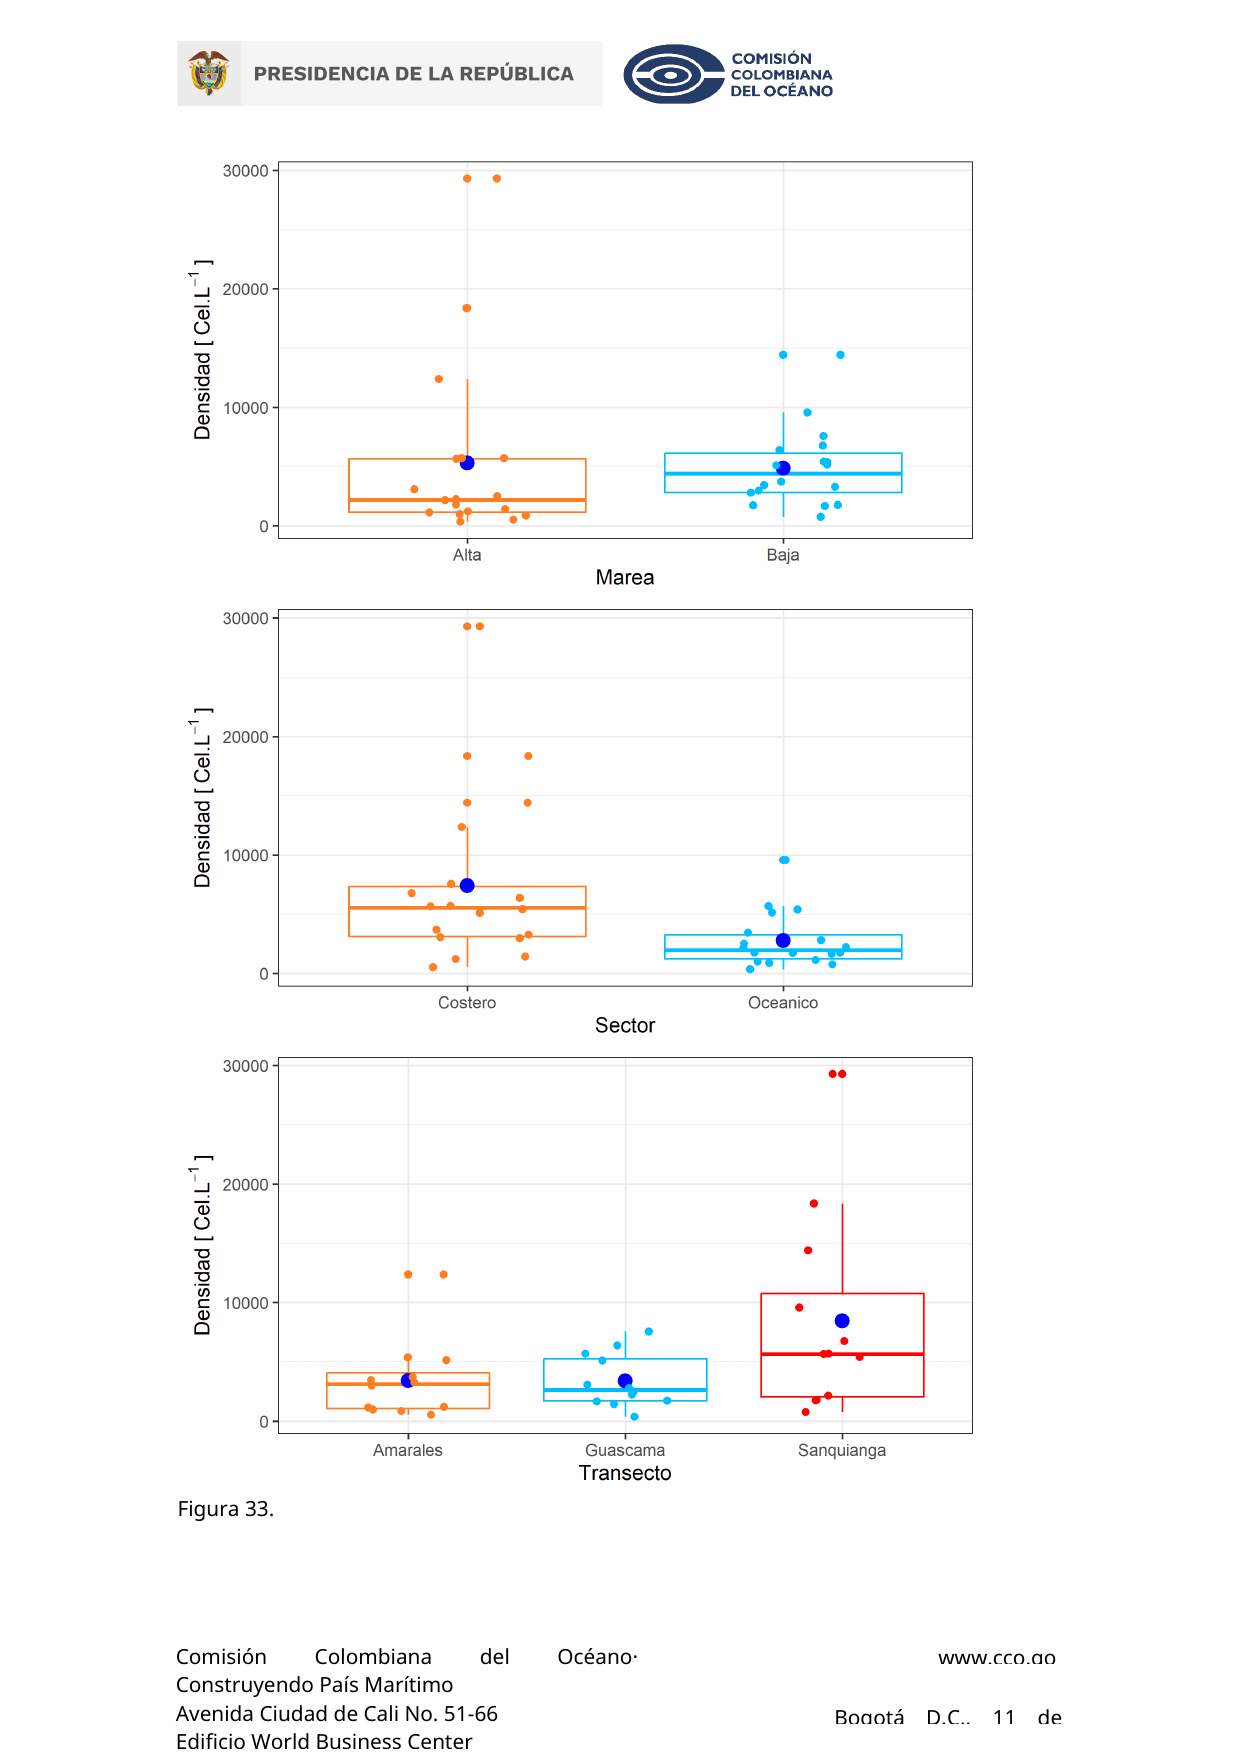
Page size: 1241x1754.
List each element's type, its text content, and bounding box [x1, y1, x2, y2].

picture [642, 42, 824, 107]
picture [177, 151, 983, 1494]
picture [177, 41, 603, 106]
text Figura 33. [177, 1494, 1063, 1522]
